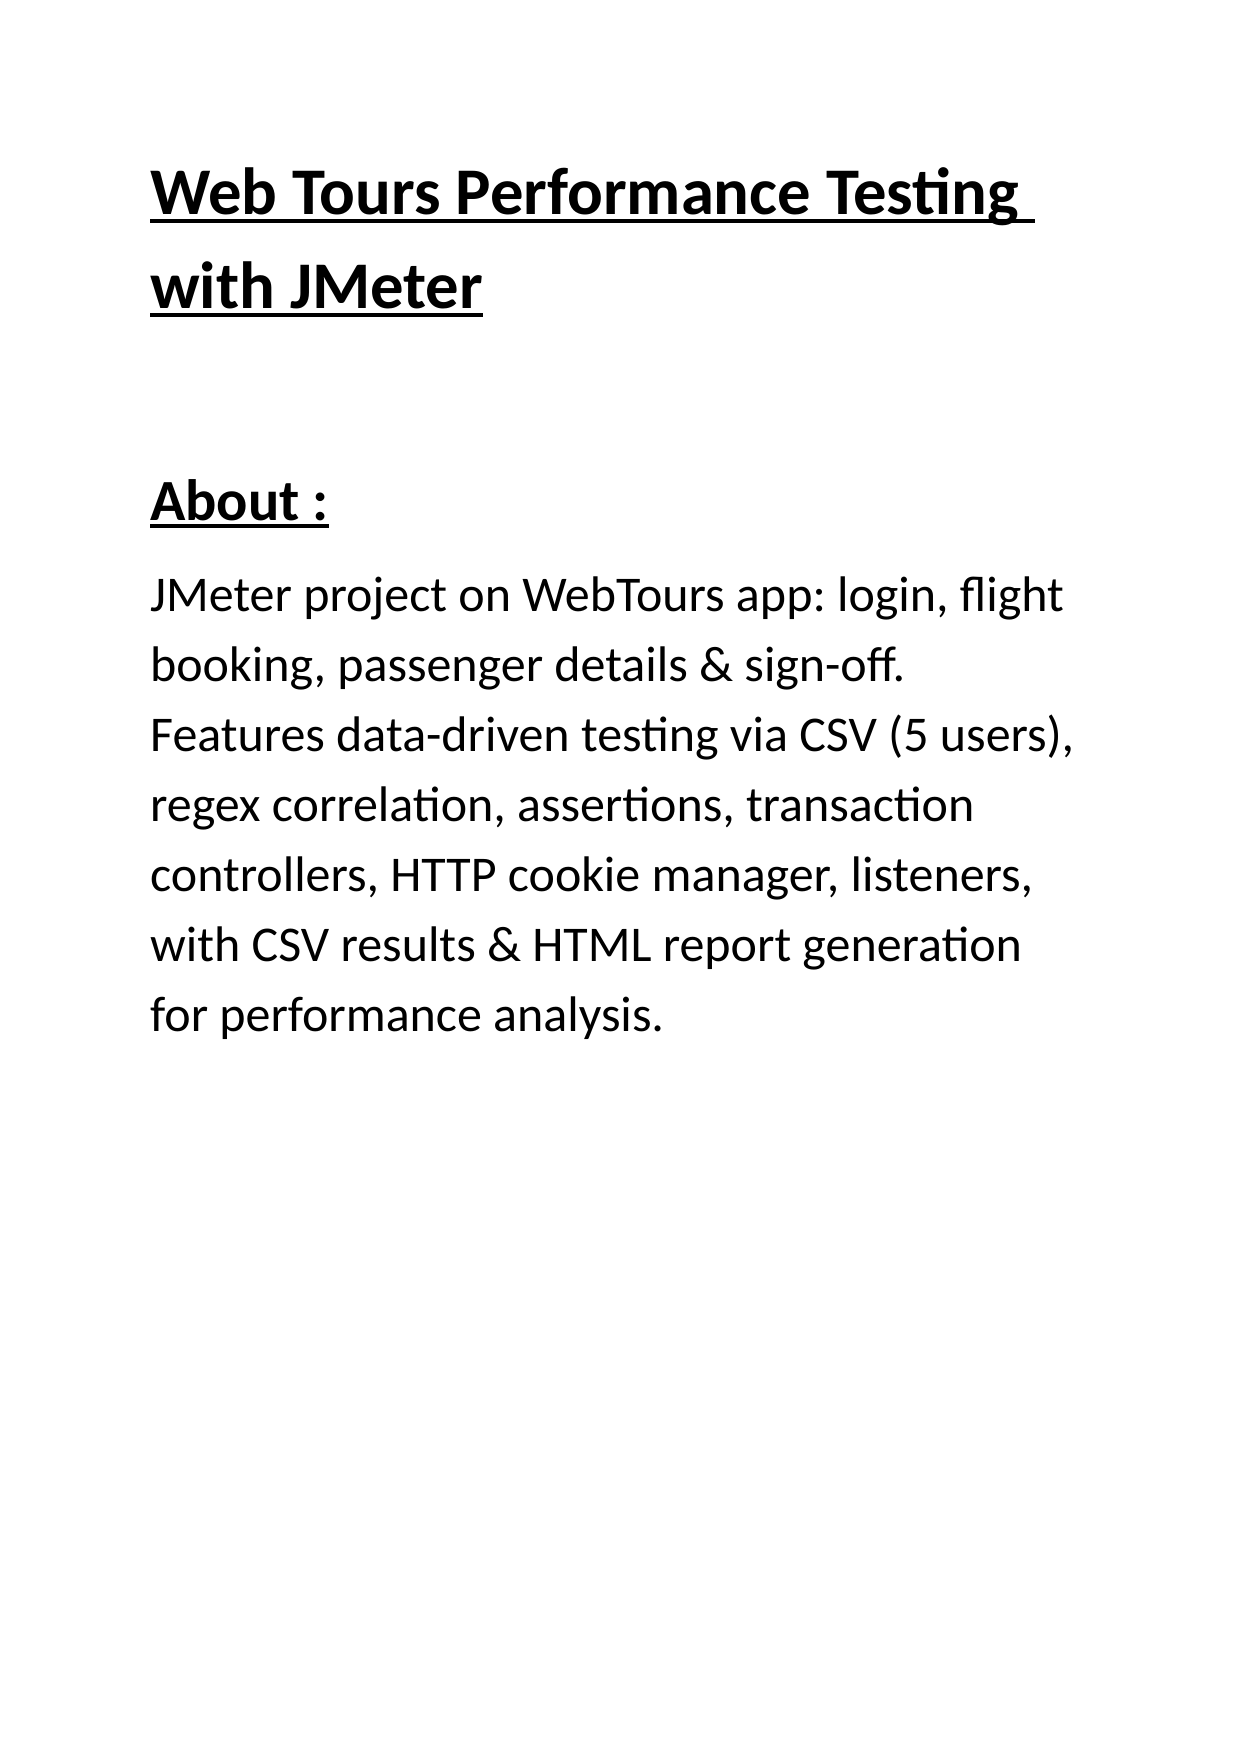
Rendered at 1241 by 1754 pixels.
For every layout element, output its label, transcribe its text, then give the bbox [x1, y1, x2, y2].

text Web Tours Performance Testing with JMeter [150, 150, 1090, 325]
text About : [150, 464, 1090, 535]
text JMeter project on WebTours app: login, flight booking, passenger details & sign-off. Features data-driven testing via CSV (5 users), regex correlation, assertions, transaction controllers, HTTP cookie manager, listeners, with CSV results & HTML report generation for performance analysis. [150, 562, 1090, 1044]
